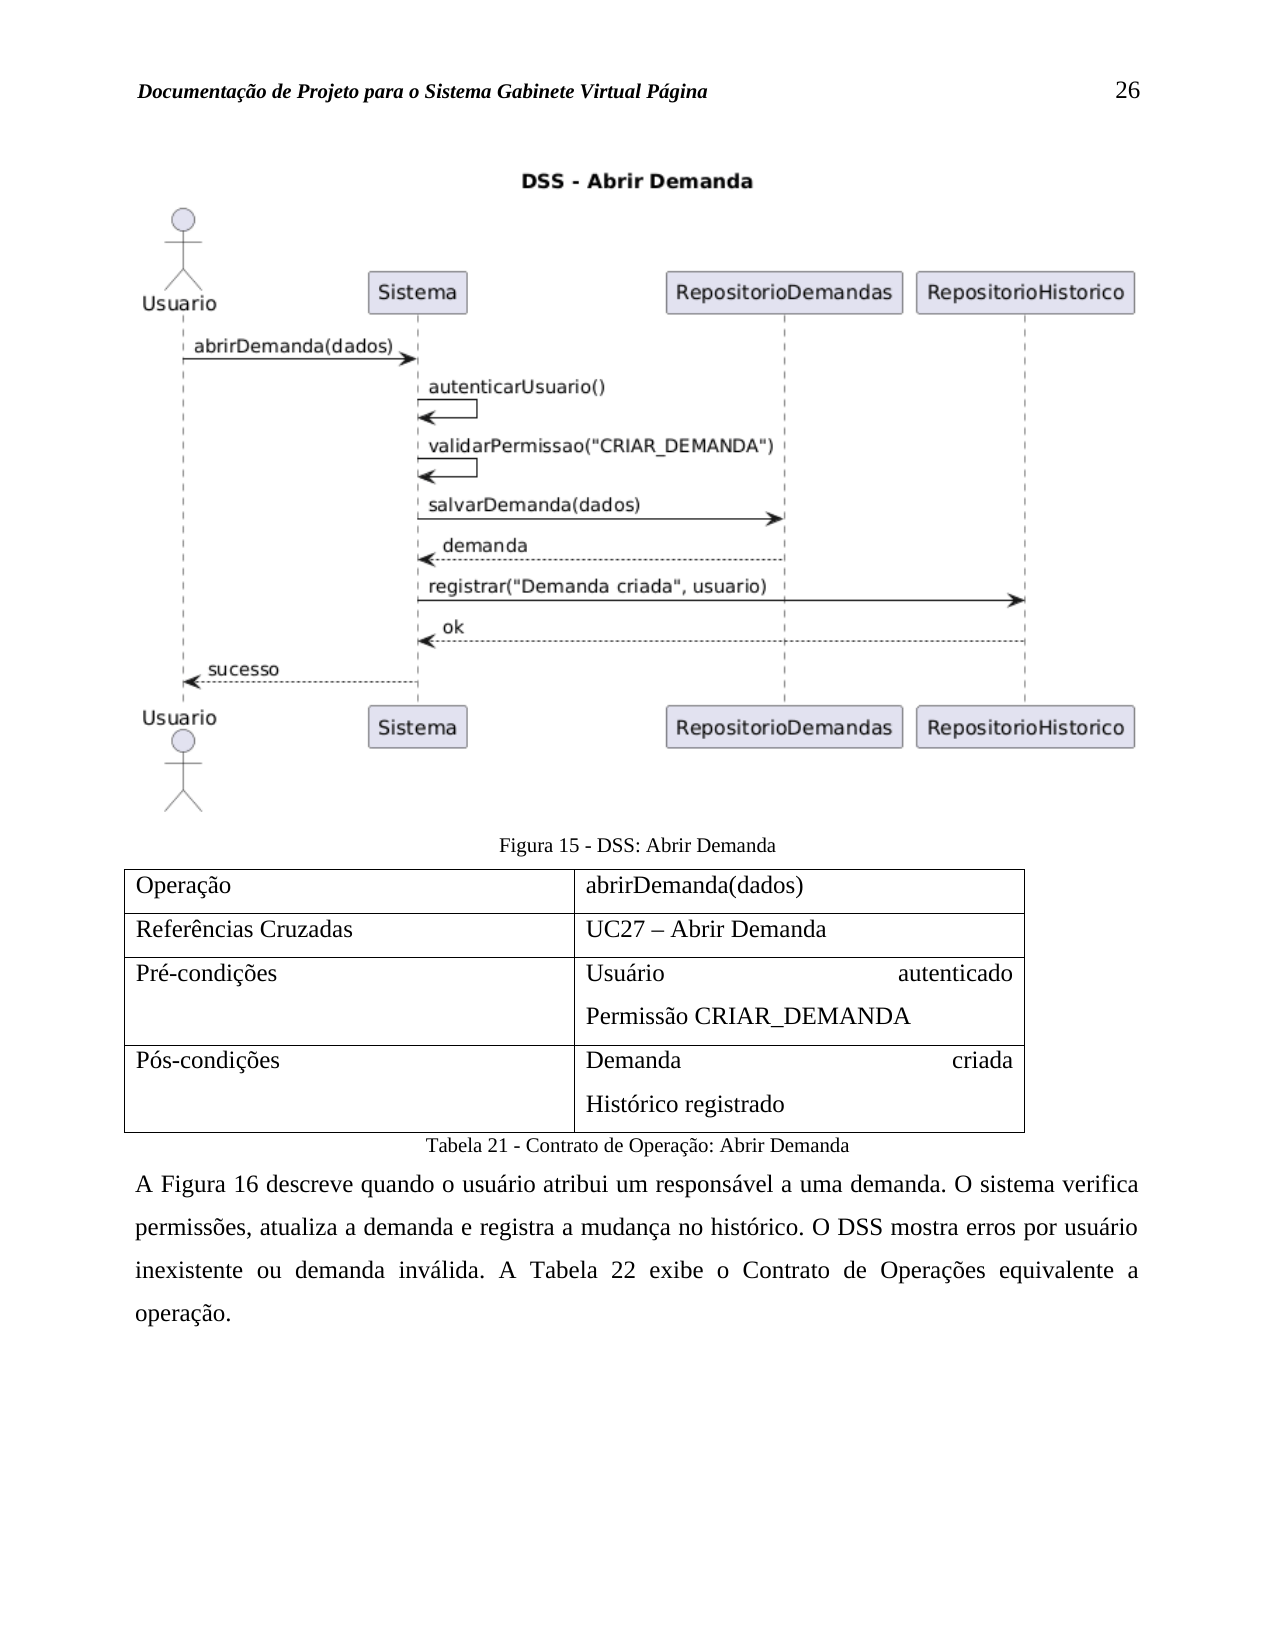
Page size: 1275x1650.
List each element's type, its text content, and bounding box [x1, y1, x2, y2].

picture [135, 150, 1140, 819]
text A Figura 16 descreve quando o usuário atribui um responsável a uma demanda. O sistema verifica permissões, atualiza a demanda e registra a mudança no histórico. O DSS mostra erros por usuário inexistente ou demanda inválida. A Tabela 22 exibe o Contrato de Operações equivalente a operação. [135, 1169, 1140, 1327]
text Tabela 21 - Contrato de Operação: Abrir Demanda [135, 1133, 1140, 1157]
text Figura 15 - DSS: Abrir Demanda [135, 833, 1140, 857]
